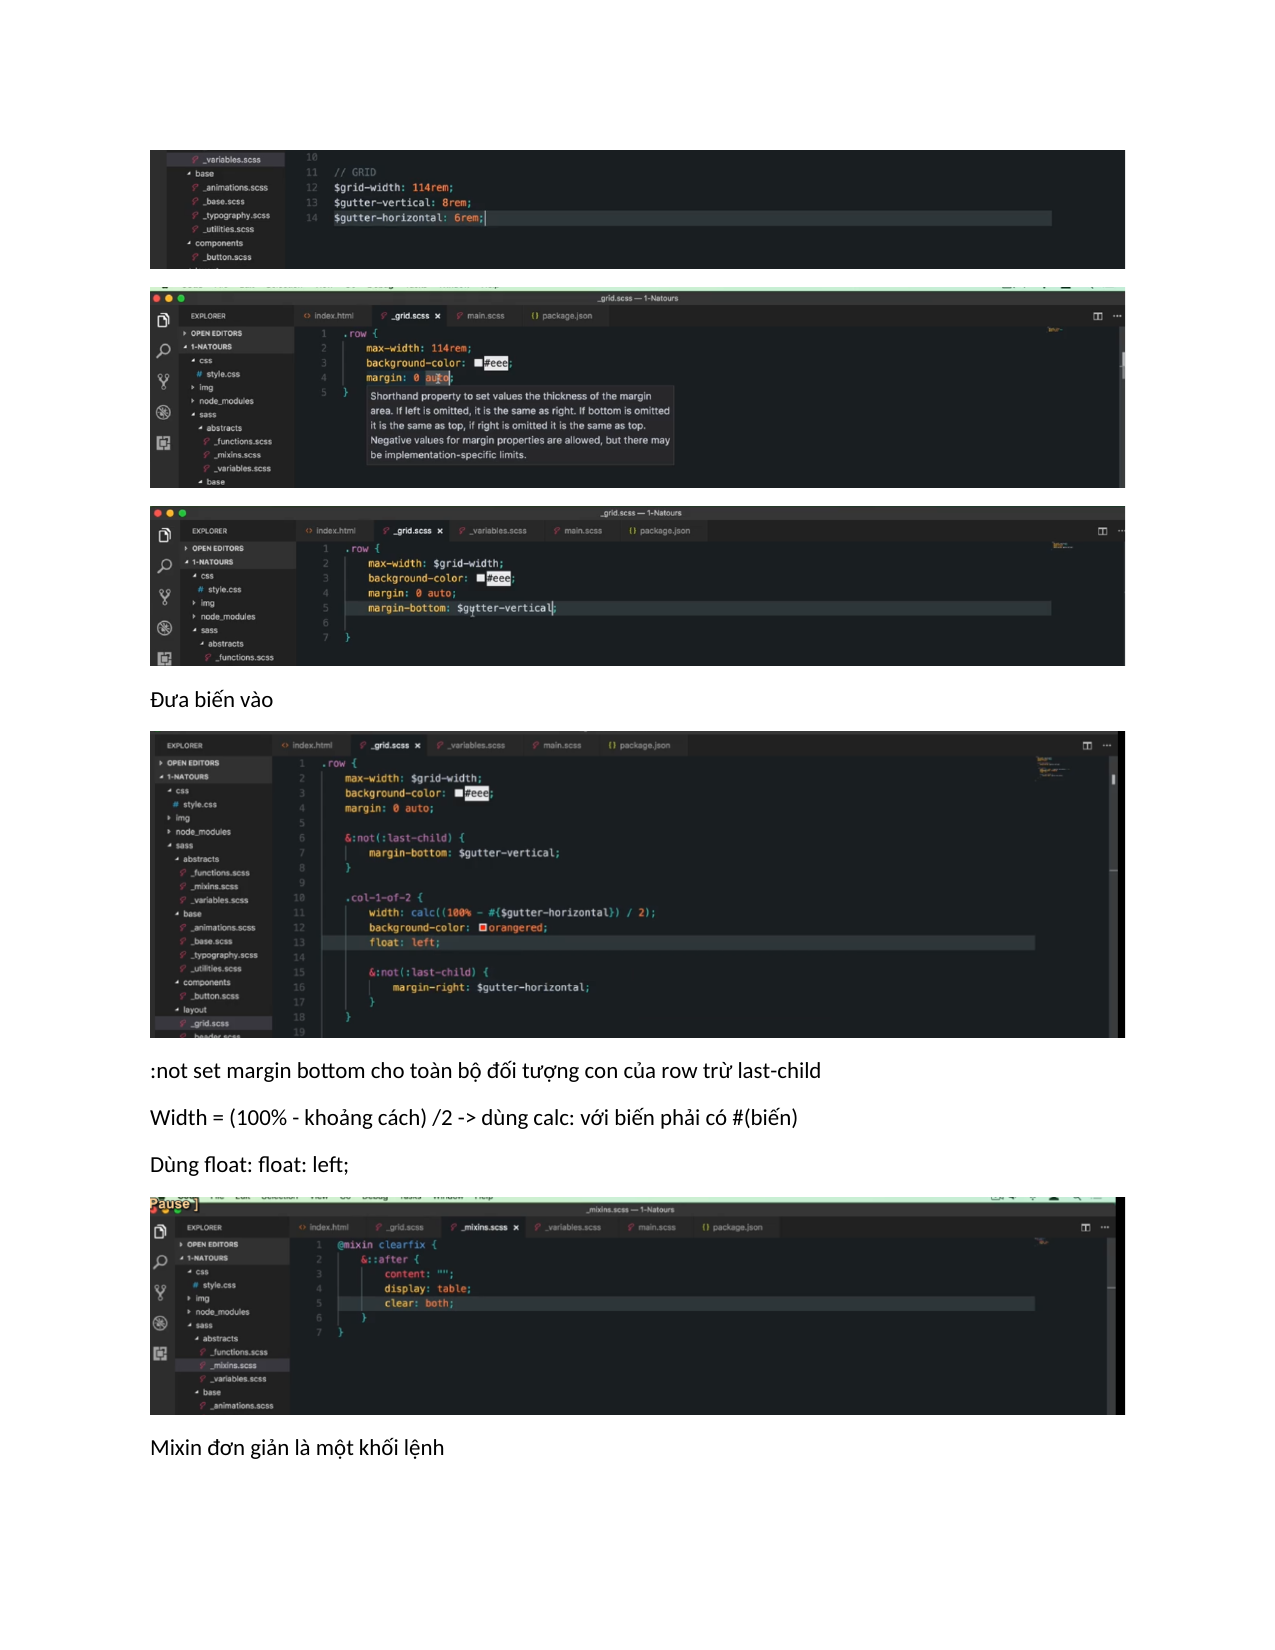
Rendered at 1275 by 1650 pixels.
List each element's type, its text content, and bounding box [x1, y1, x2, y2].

text Dùng float: float: left; [150, 1150, 1125, 1178]
picture [150, 1197, 1125, 1415]
text Đưa biến vào [150, 685, 1125, 713]
picture [150, 731, 1125, 1038]
picture [150, 506, 1125, 666]
text Mixin đơn giản là một khối lệnh [150, 1433, 1125, 1461]
picture [150, 287, 1125, 488]
text Width = (100% - khoảng cách) /2 -> dùng calc: với biến phải có #(biến) [150, 1103, 1125, 1132]
text :not set margin bottom cho toàn bộ đối tượng con của row trừ last-child [150, 1057, 1125, 1085]
picture [150, 150, 1125, 269]
